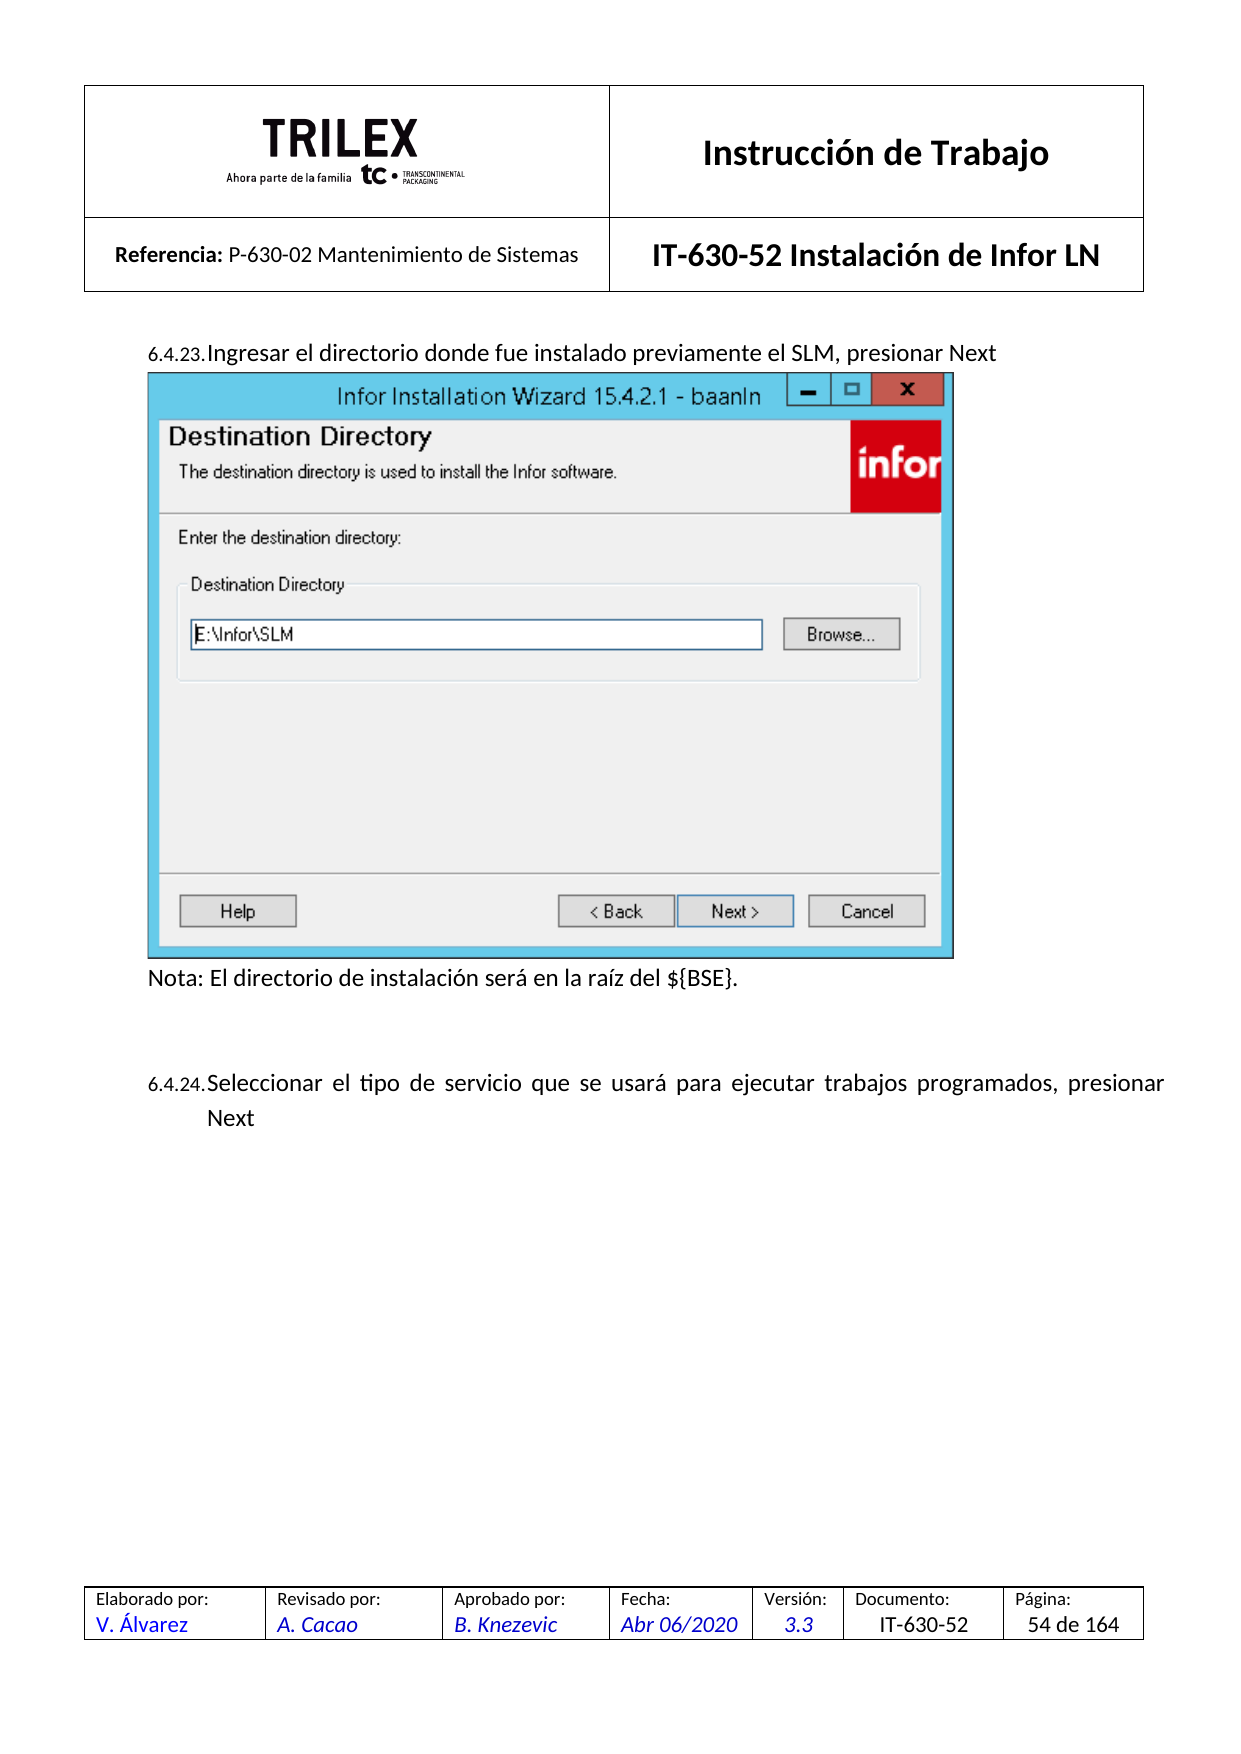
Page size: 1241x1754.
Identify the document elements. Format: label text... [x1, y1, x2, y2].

list Seleccionar el tipo de servicio que se usará para ejecutar trabajos programados, presionar Next [148, 1067, 1166, 1133]
picture [207, 93, 487, 210]
list Ingresar el directorio donde fue instalado previamente el SLM, presionar Next [148, 337, 1166, 368]
list Nota: El directorio de instalación será en la raíz del ${BSE}. [148, 962, 1166, 993]
picture [147, 372, 954, 959]
